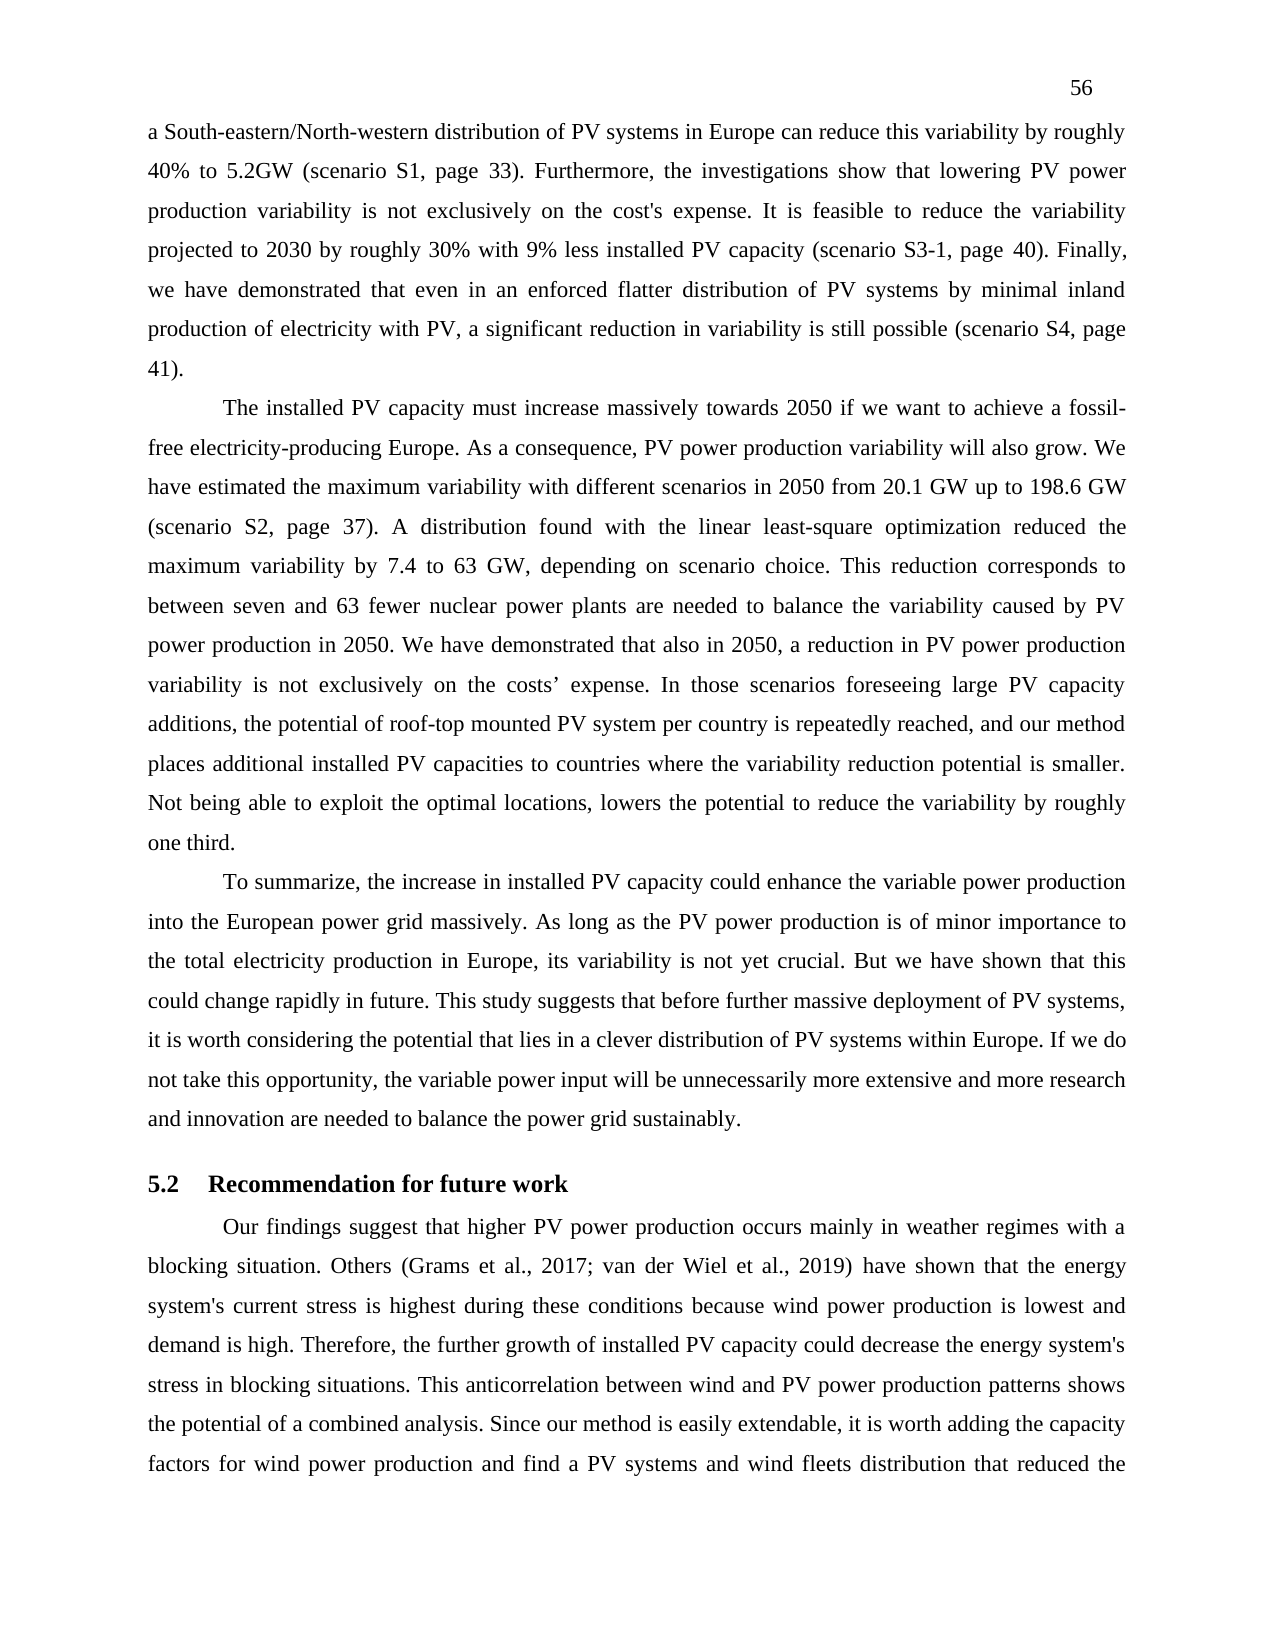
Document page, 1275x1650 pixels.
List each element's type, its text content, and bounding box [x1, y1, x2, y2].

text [148, 118, 1127, 381]
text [148, 1213, 1127, 1476]
text To summarize, the increase in installed PV capacity could enhance the variable power production into the European power grid massively. As long as the PV power production is of minor importance to the total electricity production in Europe, its variability is not yet crucial. But we have shown that this could change rapidly in future. This study suggests that before further massive deployment of PV systems, it is worth considering the potential that lies in a clever distribution of PV systems within Europe. If we do not take this opportunity, the variable power input will be unnecessarily more extensive and more research and innovation are needed to balance the power grid sustainably. [148, 868, 1127, 1131]
text The installed PV capacity must increase massively towards 2050 if we want to achieve a fossil-free electricity-producing Europe. As a consequence, PV power production variability will also grow. We have estimated the maximum variability with different scenarios in 2050 from 20.1 GW up to 198.6 GW (scenario S2, page 37). A distribution found with the linear least-square optimization reduced the maximum variability by 7.4 to 63 GW, depending on scenario choice. This reduction corresponds to between seven and 63 fewer nuclear power plants are needed to balance the variability caused by PV power production in 2050. We have demonstrated that also in 2050, a reduction in PV power production variability is not exclusively on the costs’ expense. In those scenarios foreseeing large PV capacity additions, the potential of roof-top mounted PV system per country is repeatedly reached, and our method places additional installed PV capacities to countries where the variability reduction potential is smaller. Not being able to exploit the optimal locations, lowers the potential to reduce the variability by roughly one third. [148, 394, 1127, 855]
subtitle Recommendation for future work [148, 1169, 1127, 1198]
